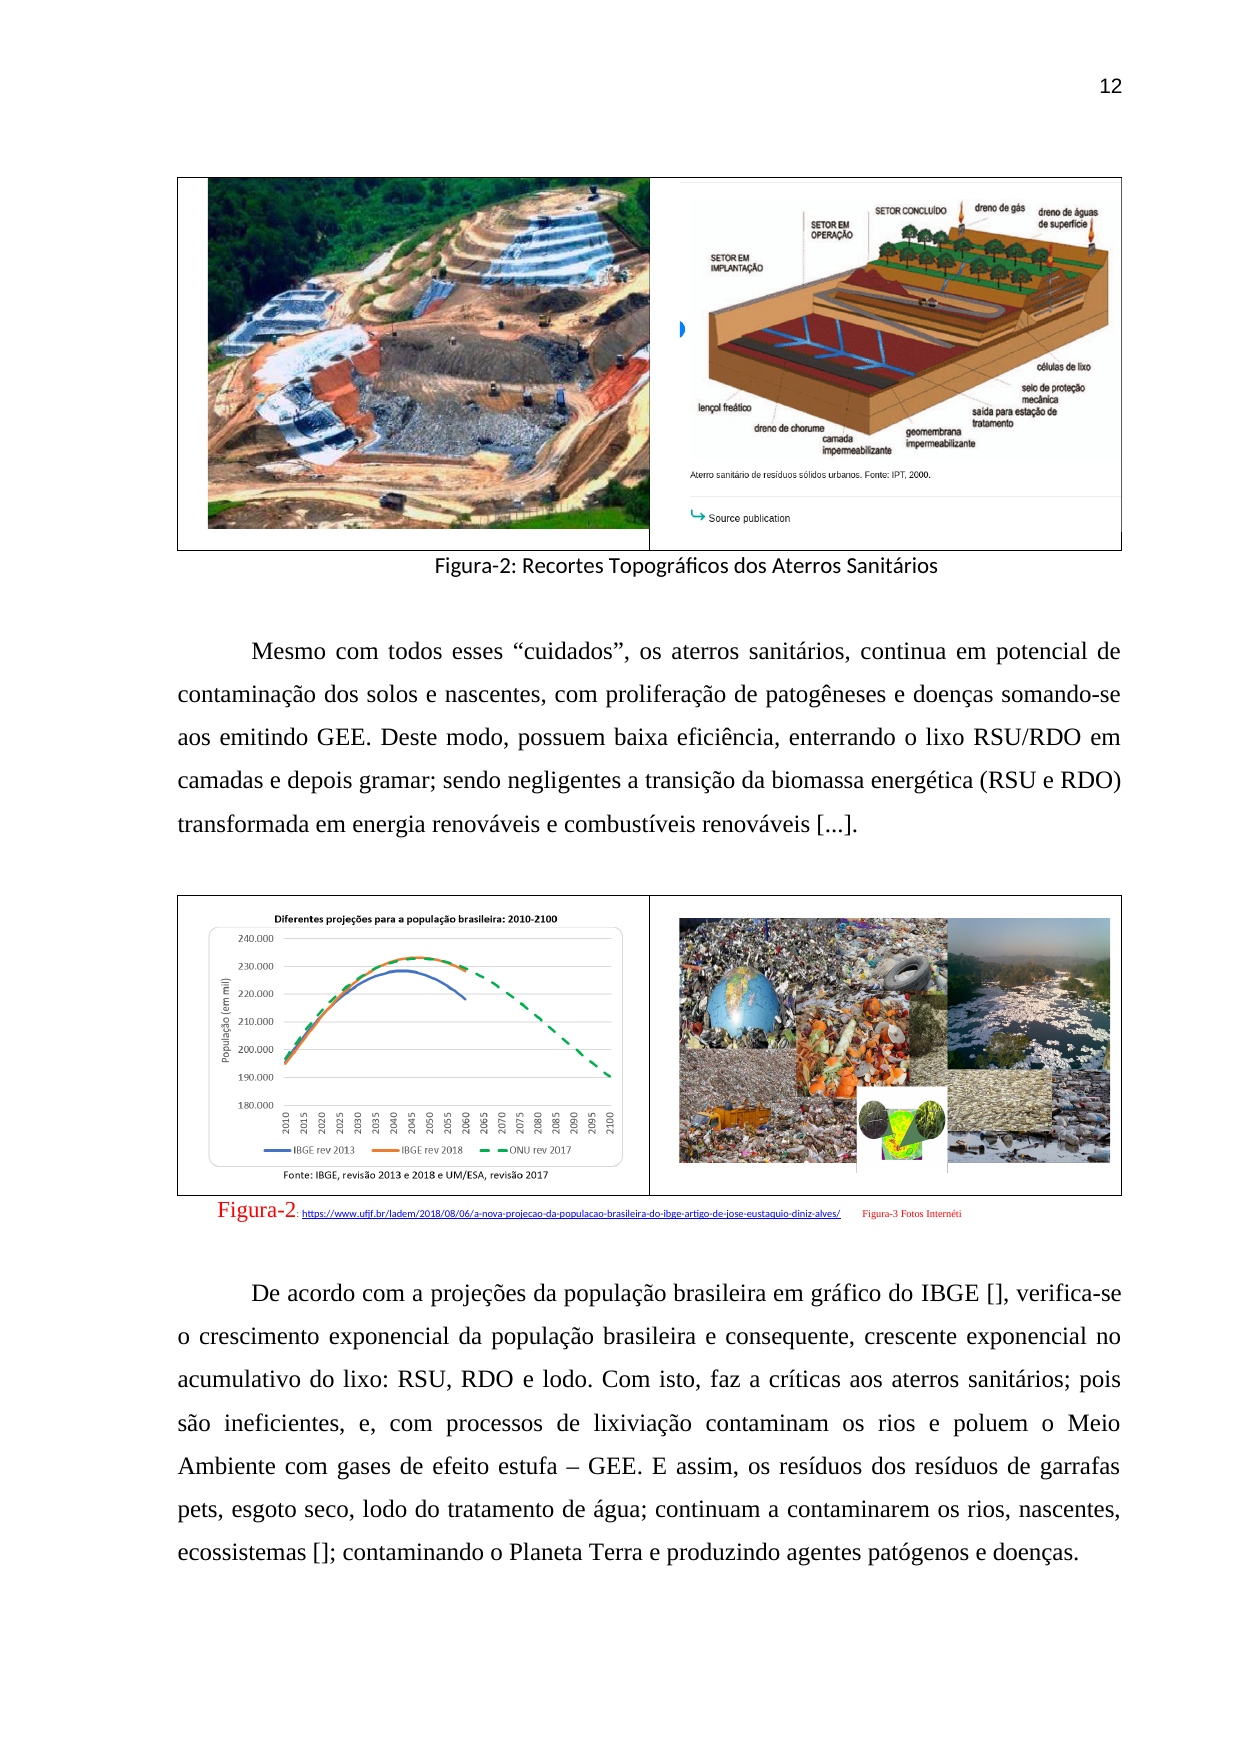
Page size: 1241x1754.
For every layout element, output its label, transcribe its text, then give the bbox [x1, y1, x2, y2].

table_header [178, 896, 649, 1195]
table_header [650, 178, 1121, 550]
text De acordo com a projeções da população brasileira em gráfico do IBGE [], verifica-se o crescimento exponencial da população brasileira e consequente, crescente exponencial no acumulativo do lixo: RSU, RDO e lodo. Com isto, faz a críticas aos aterros sanitários; pois são ineficientes, e, com processos de lixiviação contaminam os rios e poluem o Meio Ambiente com gases de efeito estufa – GEE. E assim, os resíduos dos resíduos de garrafas pets, esgoto seco, lodo do tratamento de água; continuam a contaminarem os rios, nascentes, ecossistemas []; contaminando o Planeta Terra e produzindo agentes patógenos e doenças. [177, 1278, 1122, 1566]
text Figura-2: Recortes Topográficos dos Aterros Sanitários [177, 551, 1122, 579]
text Mesmo com todos esses “cuidados”, os aterros sanitários, continua em potencial de contaminação dos solos e nascentes, com proliferação de patogêneses e doenças somando-se aos emitindo GEE. Deste modo, possuem baixa eficiência, enterrando o lixo RSU/RDO em camadas e depois gramar; sendo negligentes a transição da biomassa energética (RSU e RDO) transformada em energia renováveis e combustíveis renováveis [...]. [177, 636, 1122, 837]
table_header [178, 178, 649, 550]
table_header [650, 896, 1121, 1195]
text Figura-2: https://www.ufjf.br/ladem/2018/08/06/a-nova-projecao-da-populacao-brasileira-do-ibge-artigo-de-jose-eustaquio-diniz-alves/ Figura-3 Fotos Internéti [177, 1196, 1122, 1222]
